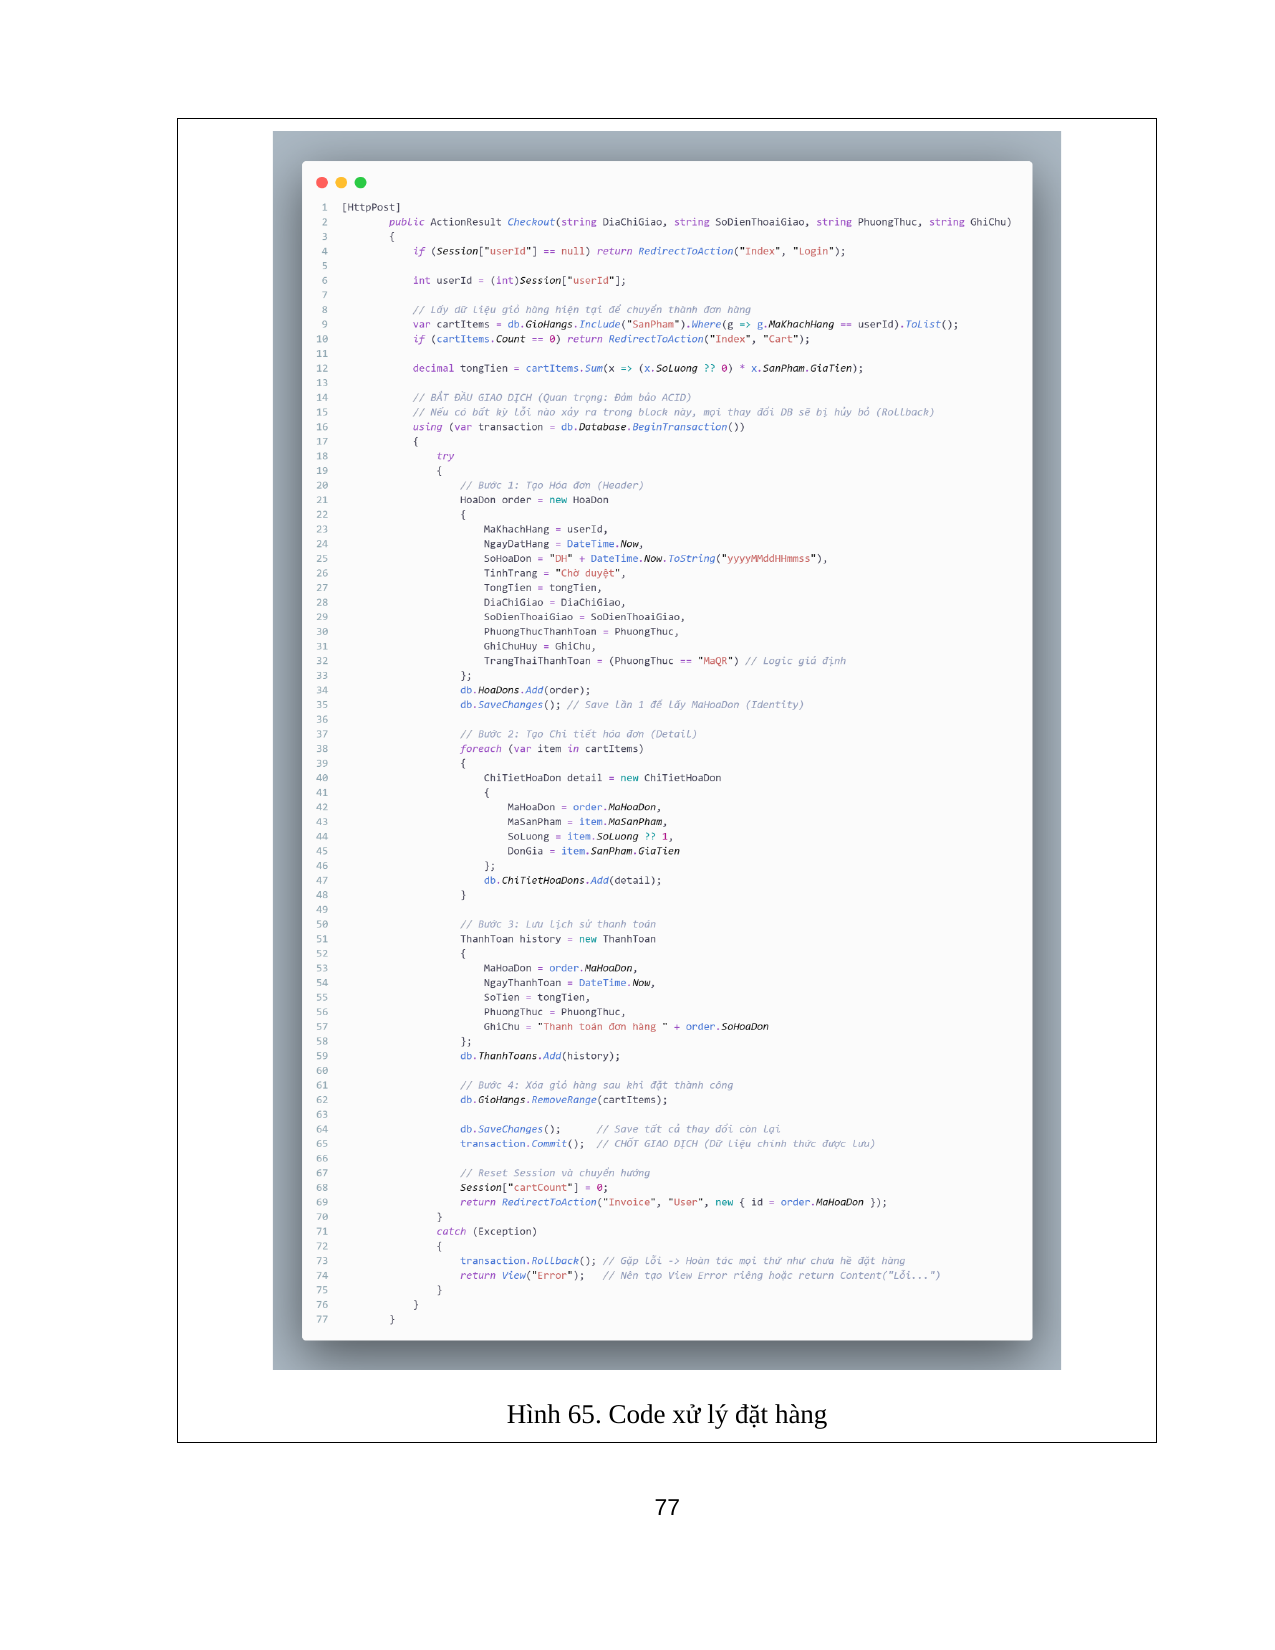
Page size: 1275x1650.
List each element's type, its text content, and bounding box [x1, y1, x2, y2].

picture [272, 131, 1062, 1370]
